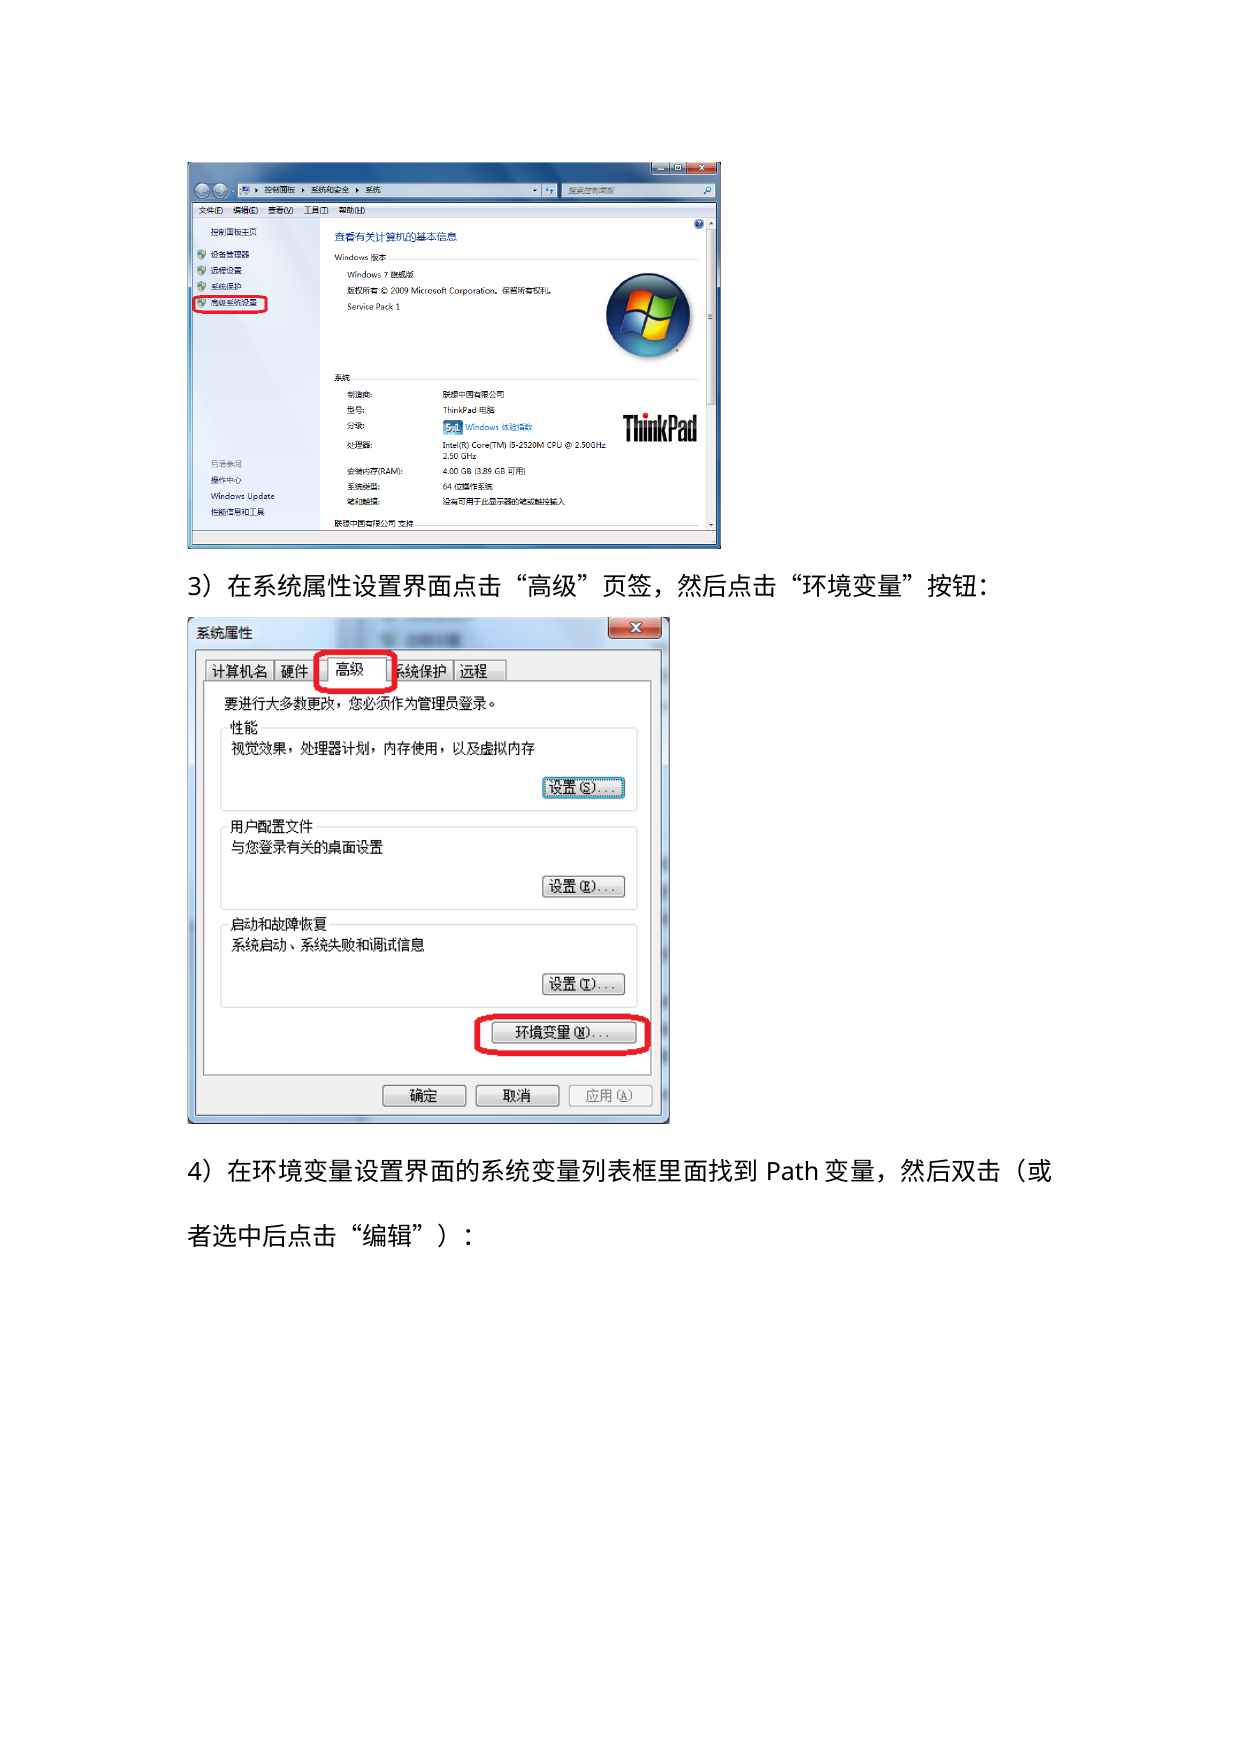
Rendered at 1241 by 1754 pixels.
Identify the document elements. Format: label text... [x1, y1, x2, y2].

text 4）在环境变量设置界面的系统变量列表框里面找到Path变量，然后双击（或者选中后点击“编辑”）： [187, 1137, 1053, 1267]
picture [187, 617, 670, 1124]
picture [187, 162, 721, 549]
text 3）在系统属性设置界面点击“高级”页签，然后点击“环境变量”按钮： [187, 552, 1053, 617]
